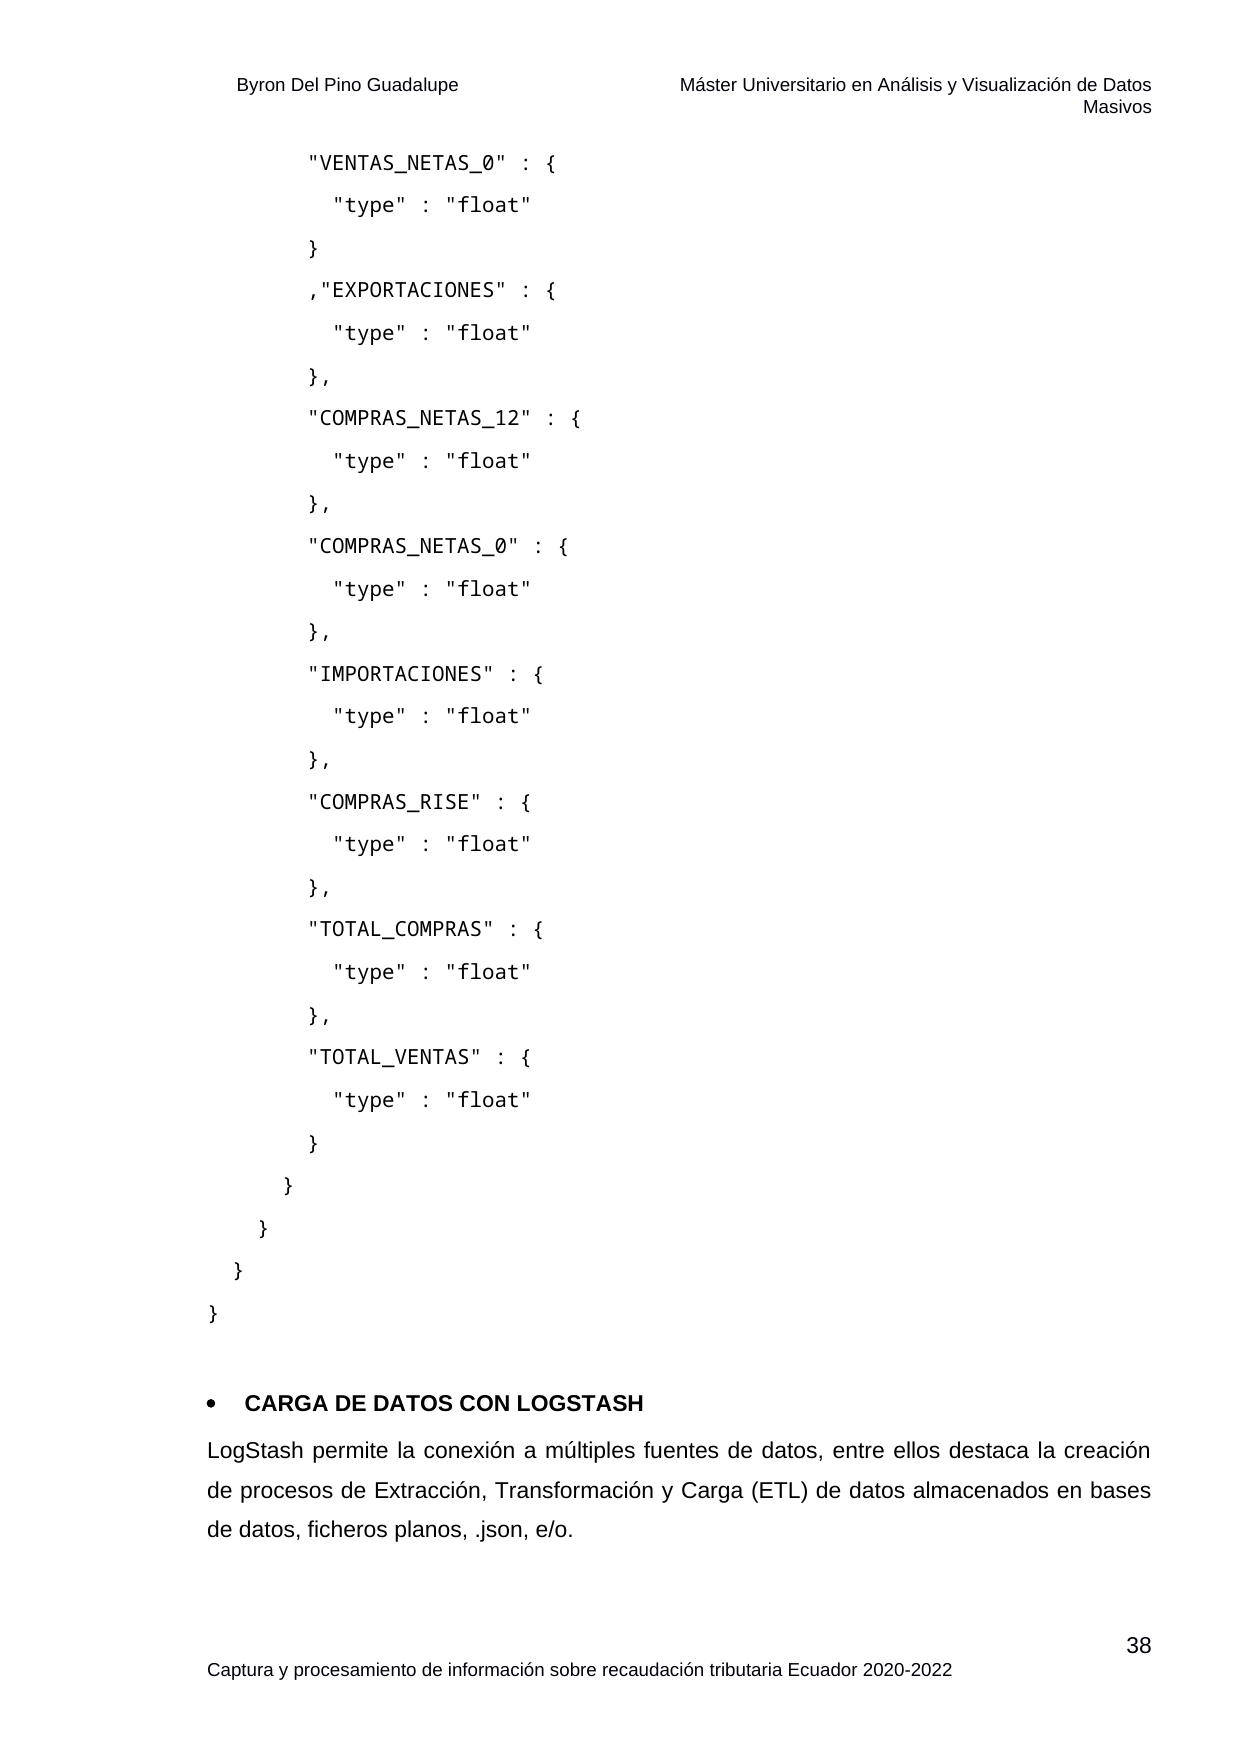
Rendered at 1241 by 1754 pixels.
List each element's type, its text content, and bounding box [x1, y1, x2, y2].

text }, [207, 744, 1152, 773]
text "COMPRAS_RISE" : { [207, 787, 1152, 815]
text "type" : "float" [207, 318, 1152, 347]
text "VENTAS_NETAS_0" : { [207, 148, 1152, 176]
text "IMPORTACIONES" : { [207, 659, 1152, 687]
text } [207, 233, 1152, 261]
text }, [207, 872, 1152, 900]
text ,"EXPORTACIONES" : { [207, 276, 1152, 304]
text "TOTAL_VENTAS" : { [207, 1042, 1152, 1071]
text }, [207, 616, 1152, 645]
text } [207, 1213, 1152, 1241]
text } [207, 1298, 1152, 1326]
text "type" : "float" [207, 574, 1152, 602]
list CARGA DE DATOS CON LOGSTASH [207, 1390, 1152, 1416]
text "type" : "float" [207, 1085, 1152, 1113]
text } [207, 1170, 1152, 1199]
text "COMPRAS_NETAS_12" : { [207, 403, 1152, 432]
text } [207, 1128, 1152, 1156]
text }, [207, 361, 1152, 389]
text "type" : "float" [207, 446, 1152, 474]
text "type" : "float" [207, 190, 1152, 219]
text }, [207, 1000, 1152, 1028]
text "type" : "float" [207, 957, 1152, 986]
text "TOTAL_COMPRAS" : { [207, 914, 1152, 943]
text "type" : "float" [207, 829, 1152, 858]
text "COMPRAS_NETAS_0" : { [207, 531, 1152, 559]
text } [207, 1255, 1152, 1284]
text }, [207, 488, 1152, 517]
text "type" : "float" [207, 702, 1152, 730]
text LogStash permite la conexión a múltiples fuentes de datos, entre ellos destaca la creación de procesos de Extracción, Transformación y Carga (ETL) de datos almacenados en bases de datos, ficheros planos, .json, e/o. [207, 1437, 1152, 1542]
